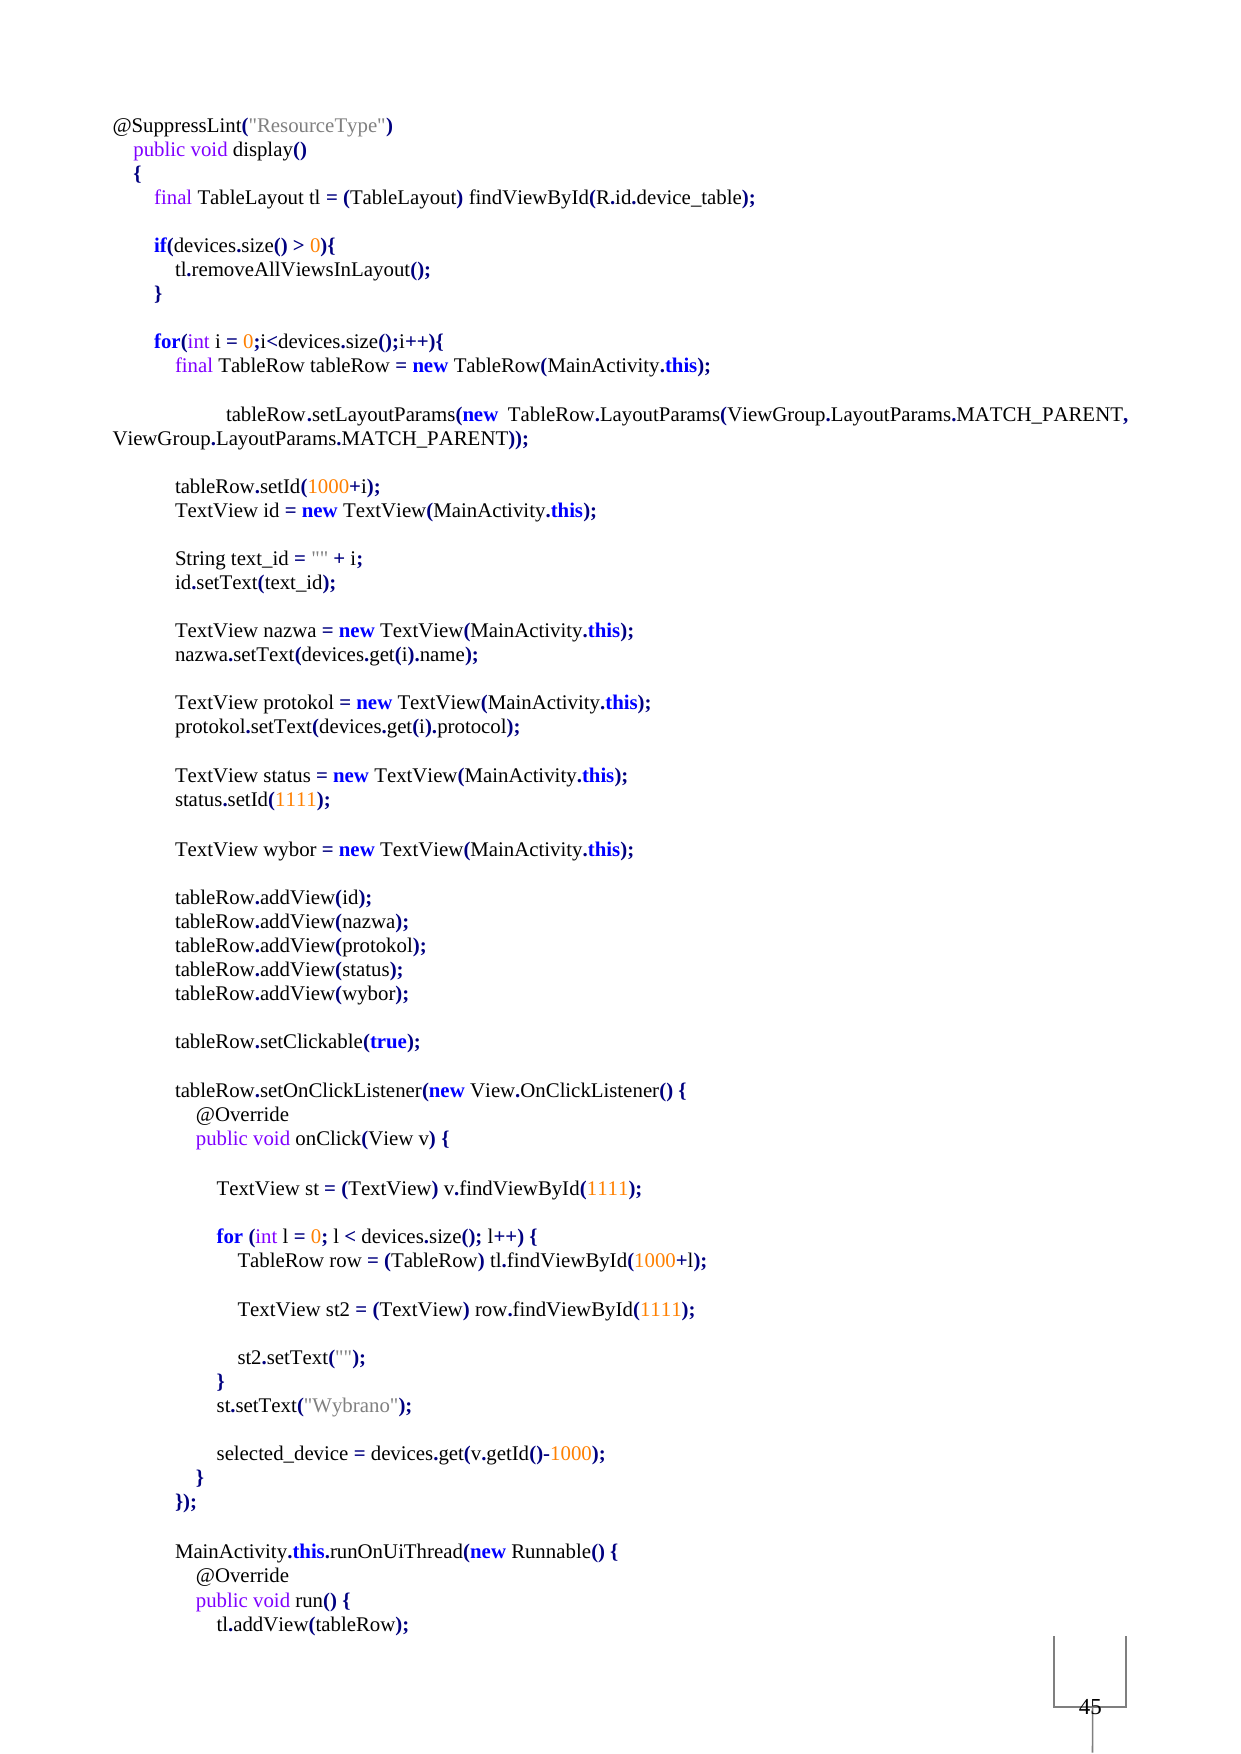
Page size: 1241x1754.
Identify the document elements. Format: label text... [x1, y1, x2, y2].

text tableRow.addView(protokol); [112, 933, 1128, 957]
text tableRow.addView(wybor); [112, 981, 1128, 1005]
text @SuppressLint("ResourceType") [112, 113, 1128, 137]
text nazwa.setText(devices.get(i).name); [112, 642, 1128, 666]
text TextView nazwa = new TextView(MainActivity.this); [112, 618, 1128, 642]
text for(int i = 0;i<devices.size();i++){ [112, 329, 1128, 353]
text TextView st = (TextView) v.findViewById(1111); [112, 1176, 1128, 1200]
text tableRow.setId(1000+i); [112, 474, 1128, 498]
text TextView protokol = new TextView(MainActivity.this); [112, 690, 1128, 714]
text @Override [112, 1102, 1128, 1126]
text tableRow.addView(id); [112, 885, 1128, 909]
text tl.removeAllViewsInLayout(); [112, 257, 1128, 281]
text } [112, 1465, 1128, 1489]
text TextView status = new TextView(MainActivity.this); [112, 762, 1128, 787]
text public void run() { [112, 1587, 1128, 1612]
text status.setId(1111); [112, 787, 1128, 811]
text if(devices.size() > 0){ [112, 233, 1128, 257]
text tableRow.setLayoutParams(new TableRow.LayoutParams(ViewGroup.LayoutParams.MATCH_PARENT, ViewGroup.LayoutParams.MATCH_PARENT)); [112, 402, 1128, 450]
text }); [112, 1489, 1128, 1513]
text TableRow row = (TableRow) tl.findViewById(1000+l); [112, 1248, 1128, 1272]
text MainActivity.this.runOnUiThread(new Runnable() { [112, 1539, 1128, 1563]
text tableRow.addView(status); [112, 957, 1128, 981]
text final TableRow tableRow = new TableRow(MainActivity.this); [112, 353, 1128, 377]
text tableRow.setOnClickListener(new View.OnClickListener() { [112, 1078, 1128, 1102]
text { [112, 161, 1128, 185]
text TextView id = new TextView(MainActivity.this); [112, 498, 1128, 522]
text public void display() [112, 137, 1128, 161]
text @Override [112, 1563, 1128, 1587]
text id.setText(text_id); [112, 570, 1128, 594]
text String text_id = "" + i; [112, 546, 1128, 570]
text for (int l = 0; l < devices.size(); l++) { [112, 1224, 1128, 1248]
text } [112, 281, 1128, 305]
text protokol.setText(devices.get(i).protocol); [112, 714, 1128, 738]
text } [112, 1369, 1128, 1393]
text selected_device = devices.get(v.getId()-1000); [112, 1441, 1128, 1465]
text final TableLayout tl = (TableLayout) findViewById(R.id.device_table); [112, 185, 1128, 209]
text tl.addView(tableRow); [112, 1612, 1128, 1636]
text public void onClick(View v) { [112, 1126, 1128, 1150]
text TextView wybor = new TextView(MainActivity.this); [112, 837, 1128, 861]
text tableRow.setClickable(true); [112, 1029, 1128, 1053]
text tableRow.addView(nazwa); [112, 909, 1128, 933]
text TextView st2 = (TextView) row.findViewById(1111); [112, 1296, 1128, 1321]
text st.setText("Wybrano"); [112, 1393, 1128, 1417]
text st2.setText(""); [112, 1344, 1128, 1369]
